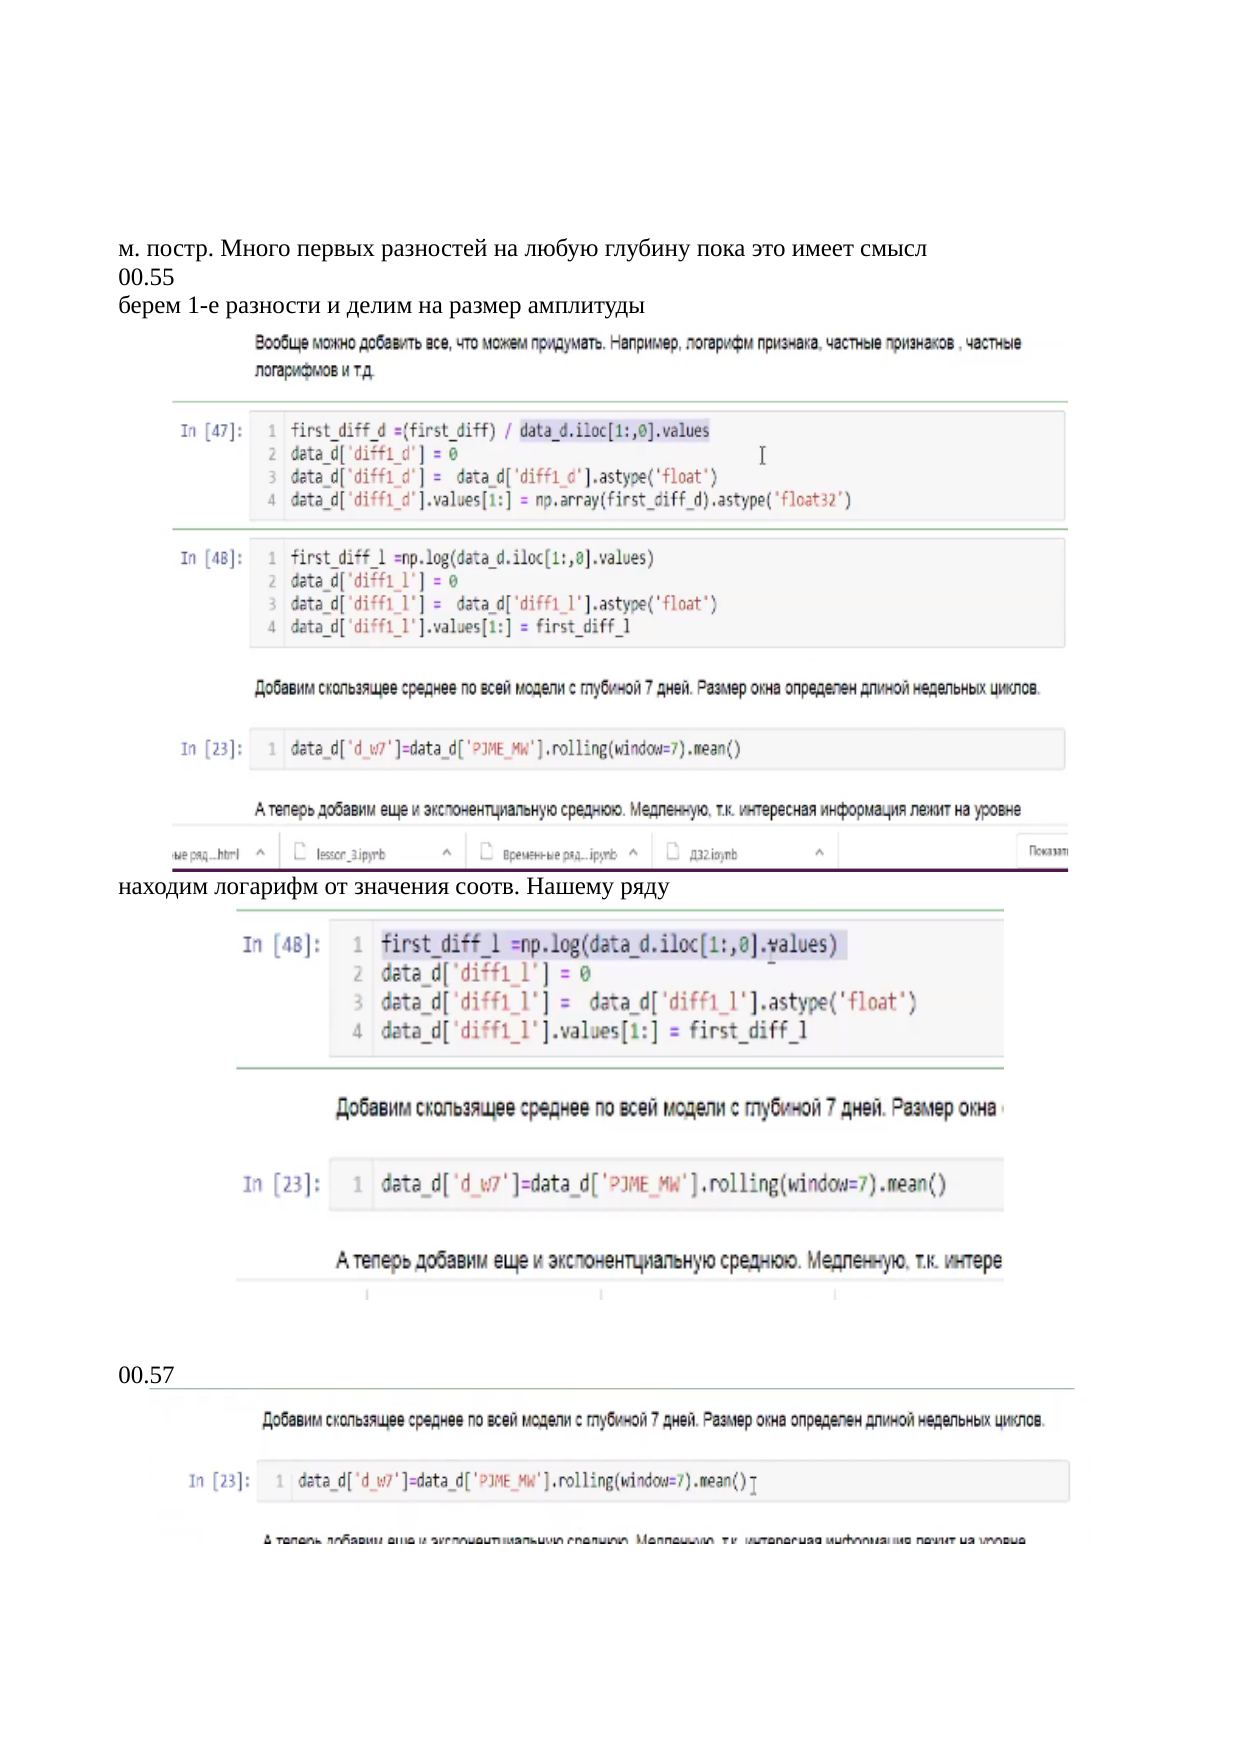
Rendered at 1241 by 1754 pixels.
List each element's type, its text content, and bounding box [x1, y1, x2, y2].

text 00.55 [118, 262, 1122, 291]
picture [172, 319, 1069, 872]
picture [236, 900, 1004, 1300]
text 00.57 [118, 1360, 1122, 1389]
text берем 1-е разности и делим на размер амплитуды [118, 291, 1122, 319]
text м. постр. Много первых разностей на любую глубину пока это имеет смысл [118, 233, 1122, 262]
picture [149, 1388, 1092, 1544]
